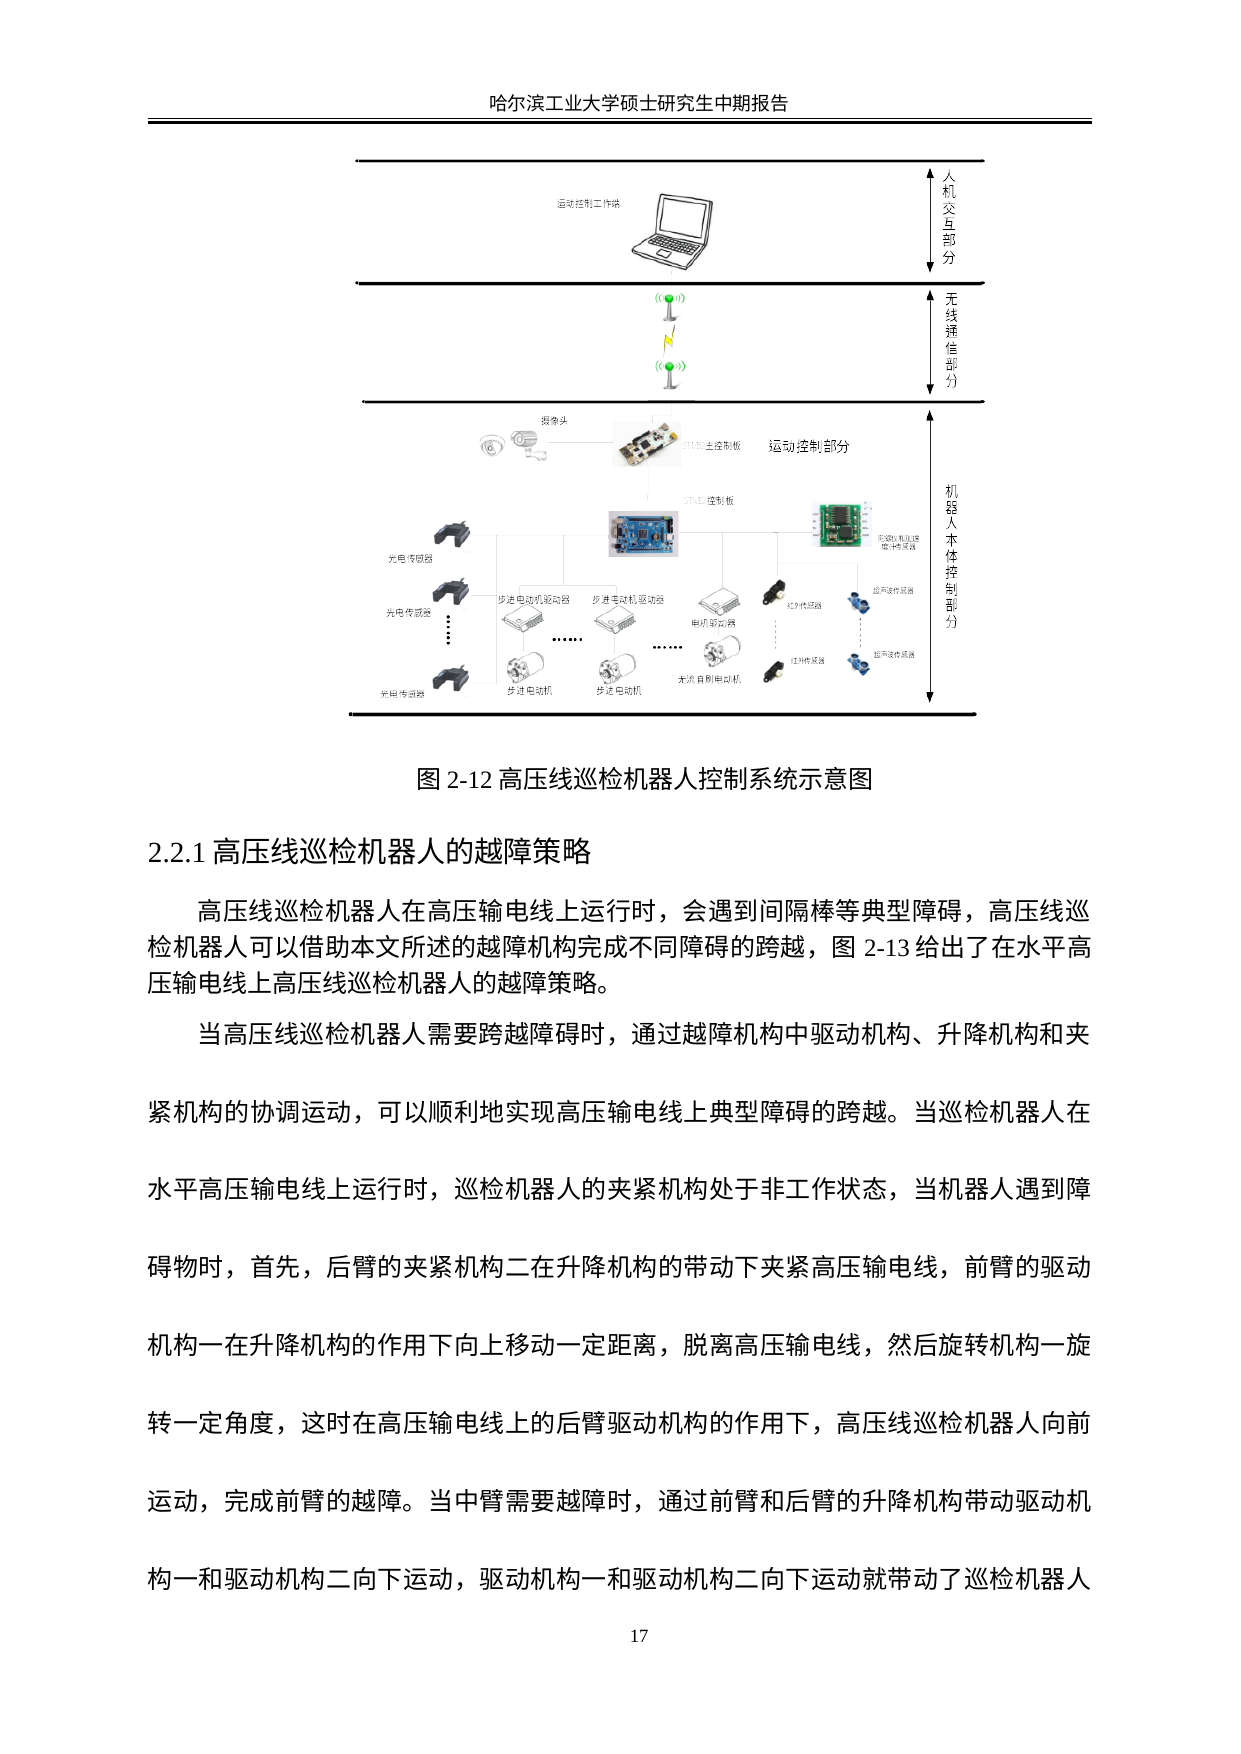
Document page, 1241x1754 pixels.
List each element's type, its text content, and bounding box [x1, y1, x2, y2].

text 图2-12 高压线巡检机器人控制系统示意图 [148, 745, 1092, 810]
subtitle 2.2.1高压线巡检机器人的越障策略 [148, 817, 1092, 882]
text 高压线巡检机器人在高压输电线上运行时，会遇到间隔棒等典型障碍，高压线巡检机器人可以借助本文所述的越障机构完成不同障碍的跨越，图2-13给出了在水平高压输电线上高压线巡检机器人的越障策略。 [148, 891, 1092, 1000]
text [148, 1000, 1092, 1610]
